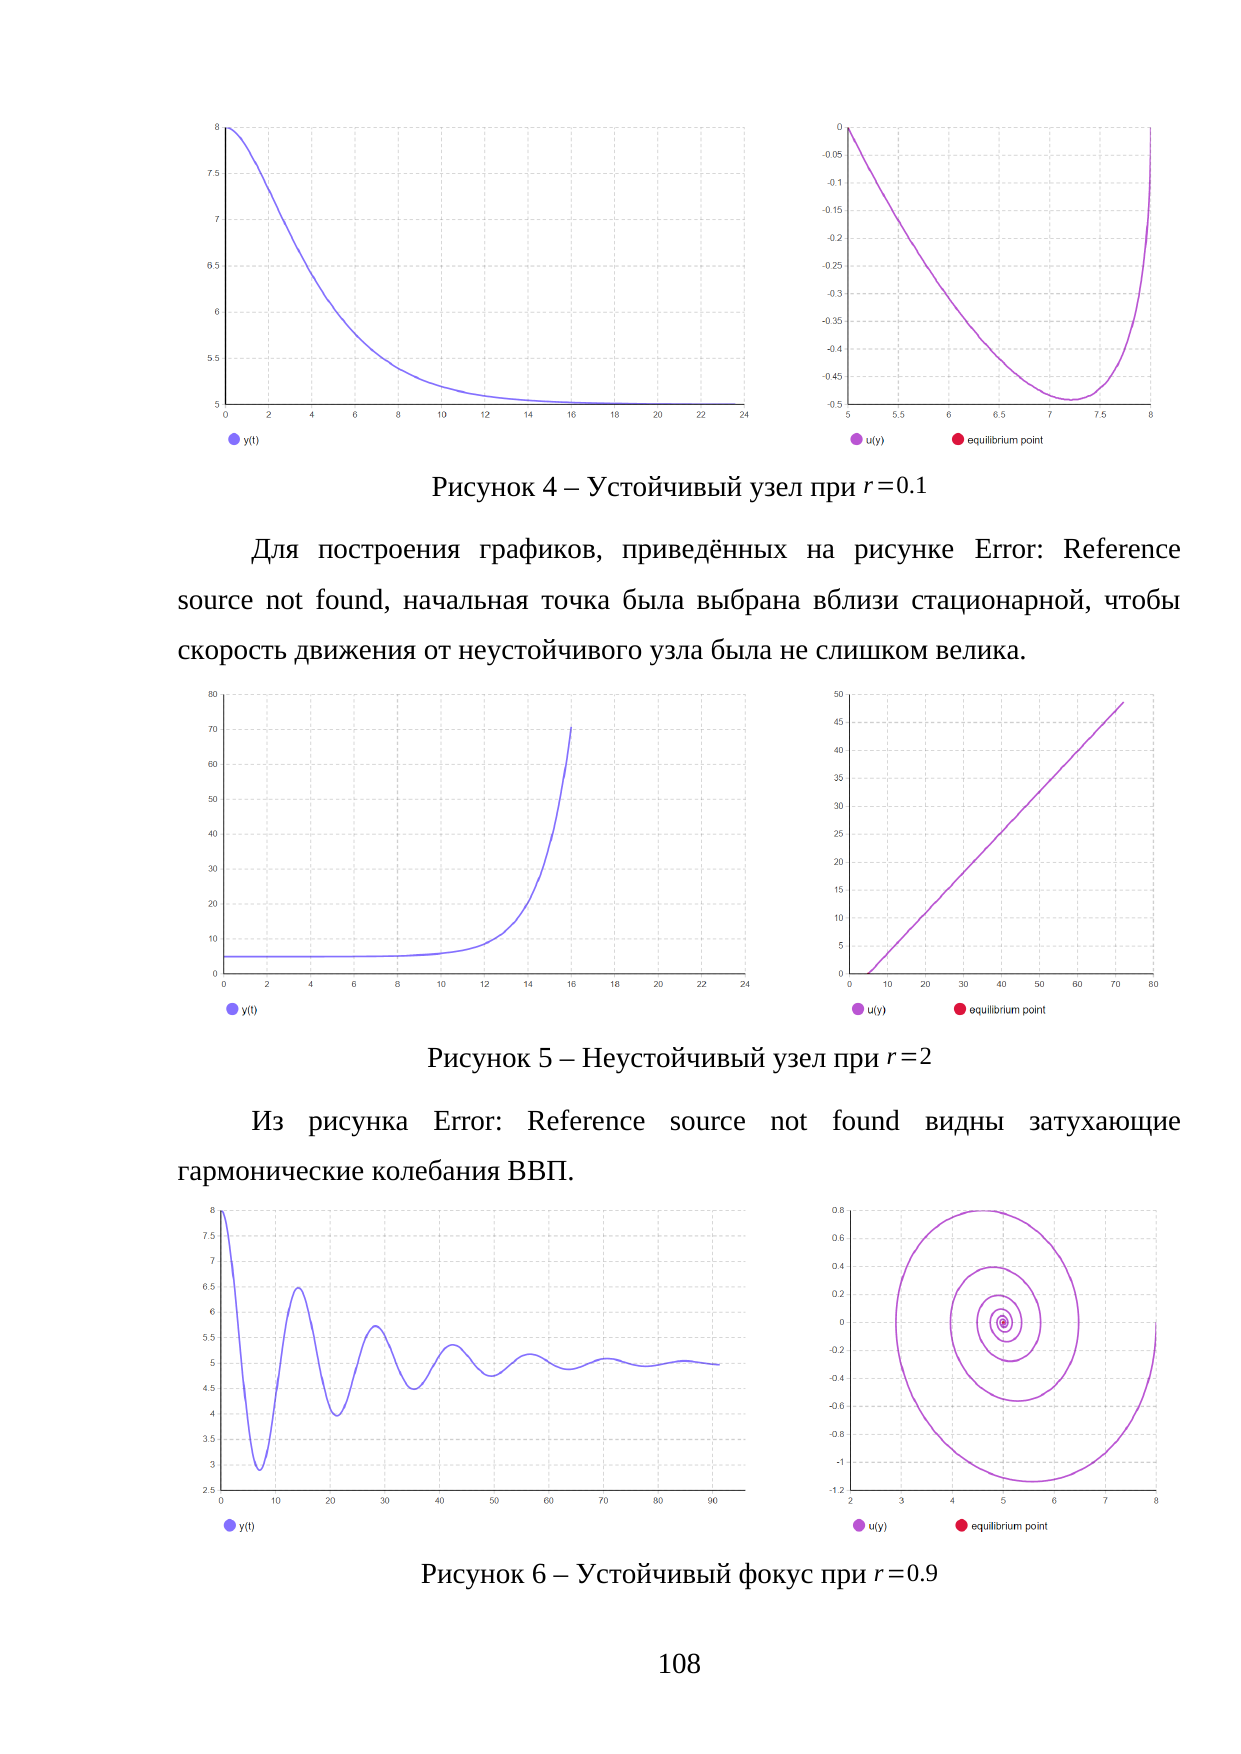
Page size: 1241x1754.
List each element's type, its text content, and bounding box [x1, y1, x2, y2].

text Устойчивый узел при [177, 469, 1181, 502]
text Устойчивый фокус при [177, 1557, 1181, 1590]
picture [182, 118, 1176, 453]
picture [180, 682, 1179, 1024]
text Неустойчивый узел при [177, 1040, 1181, 1073]
picture [177, 1203, 1182, 1540]
